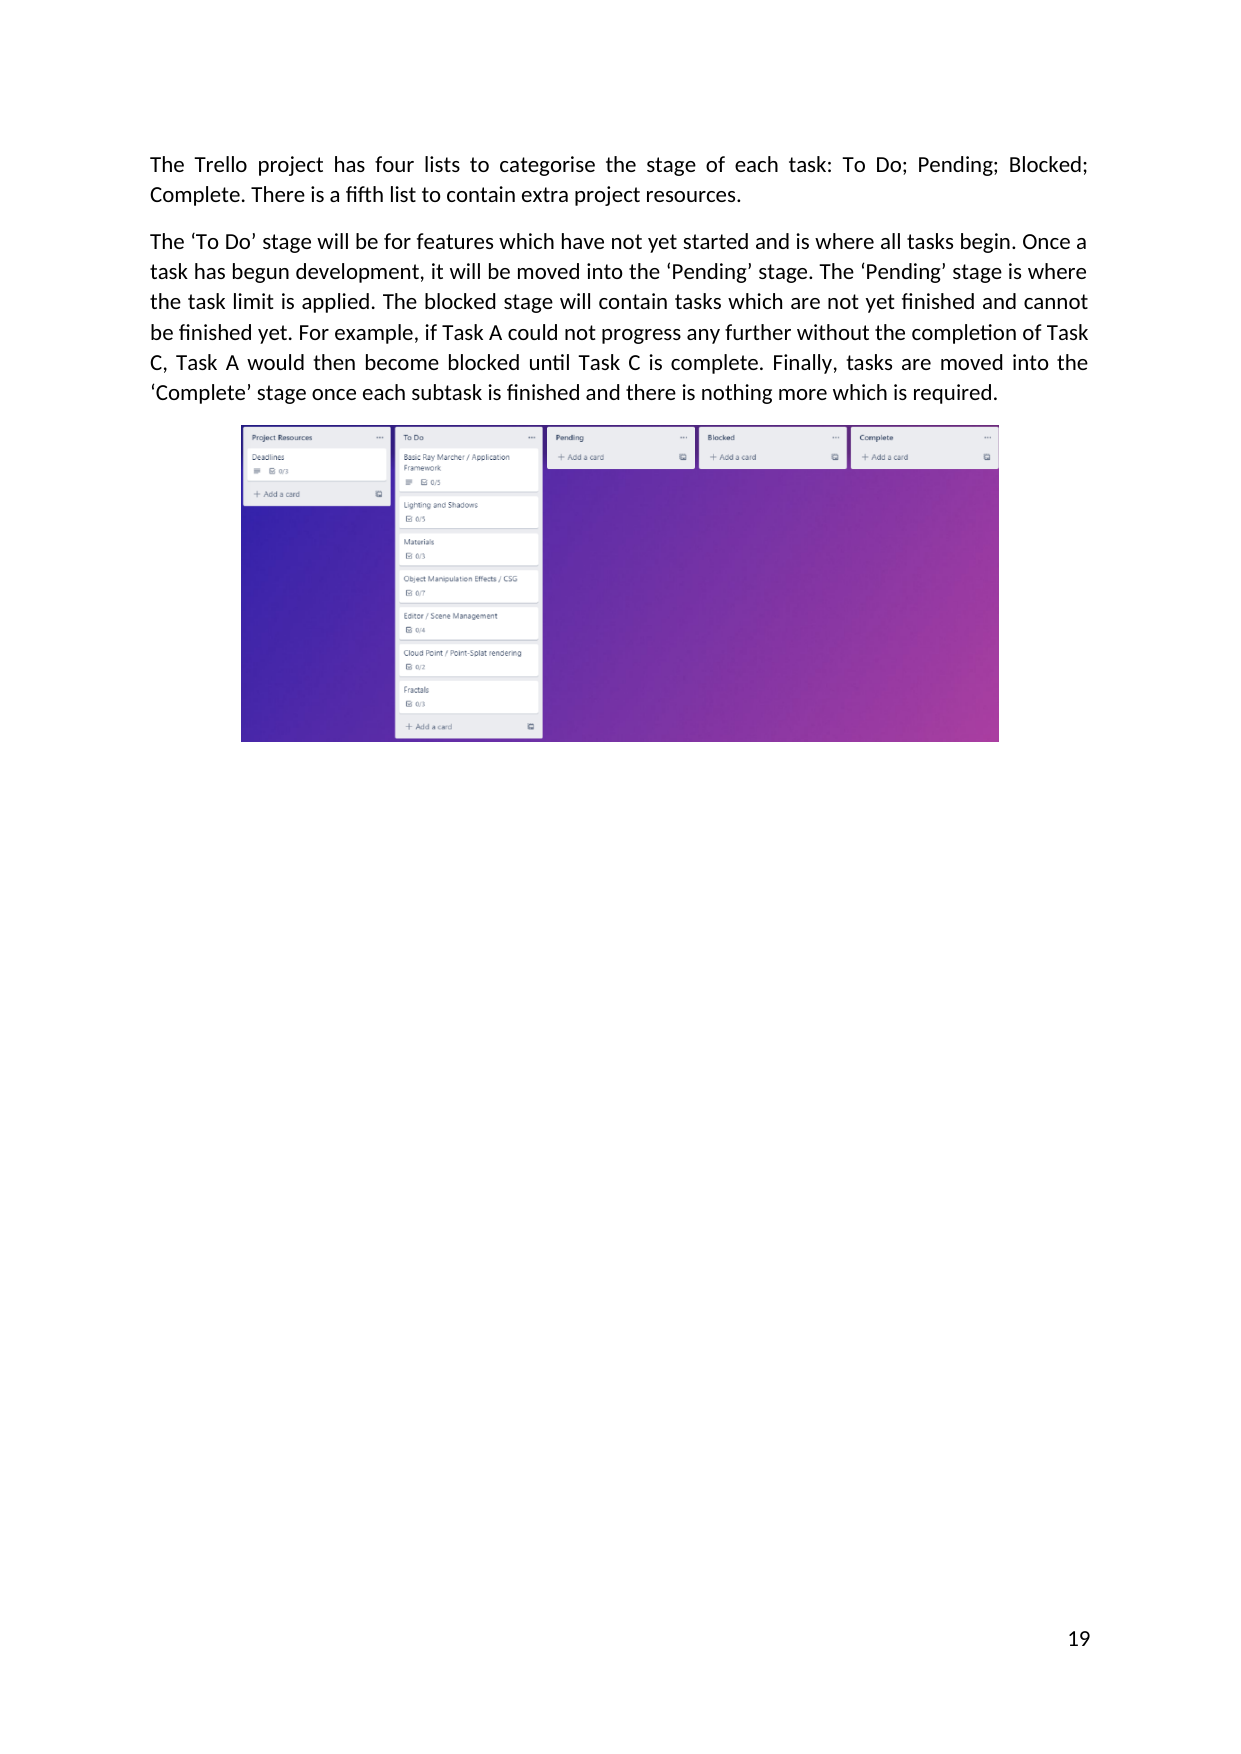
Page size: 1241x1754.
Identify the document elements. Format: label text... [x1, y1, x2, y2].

text The Trello project has four lists to categorise the stage of each task: To Do; Pending; Blocked; Complete. There is a fifth list to contain extra project resources. [150, 150, 1090, 208]
picture [241, 425, 999, 742]
text The ‘To Do’ stage will be for features which have not yet started and is where all tasks begin. Once a task has begun development, it will be moved into the ‘Pending’ stage. The ‘Pending’ stage is where the task limit is applied. The blocked stage will contain tasks which are not yet finished and cannot be finished yet. For example, if Task A could not progress any further without the completion of Task C, Task A would then become blocked until Task C is complete. Finally, tasks are moved into the ‘Complete’ stage once each subtask is finished and there is nothing more which is required. [150, 227, 1090, 406]
